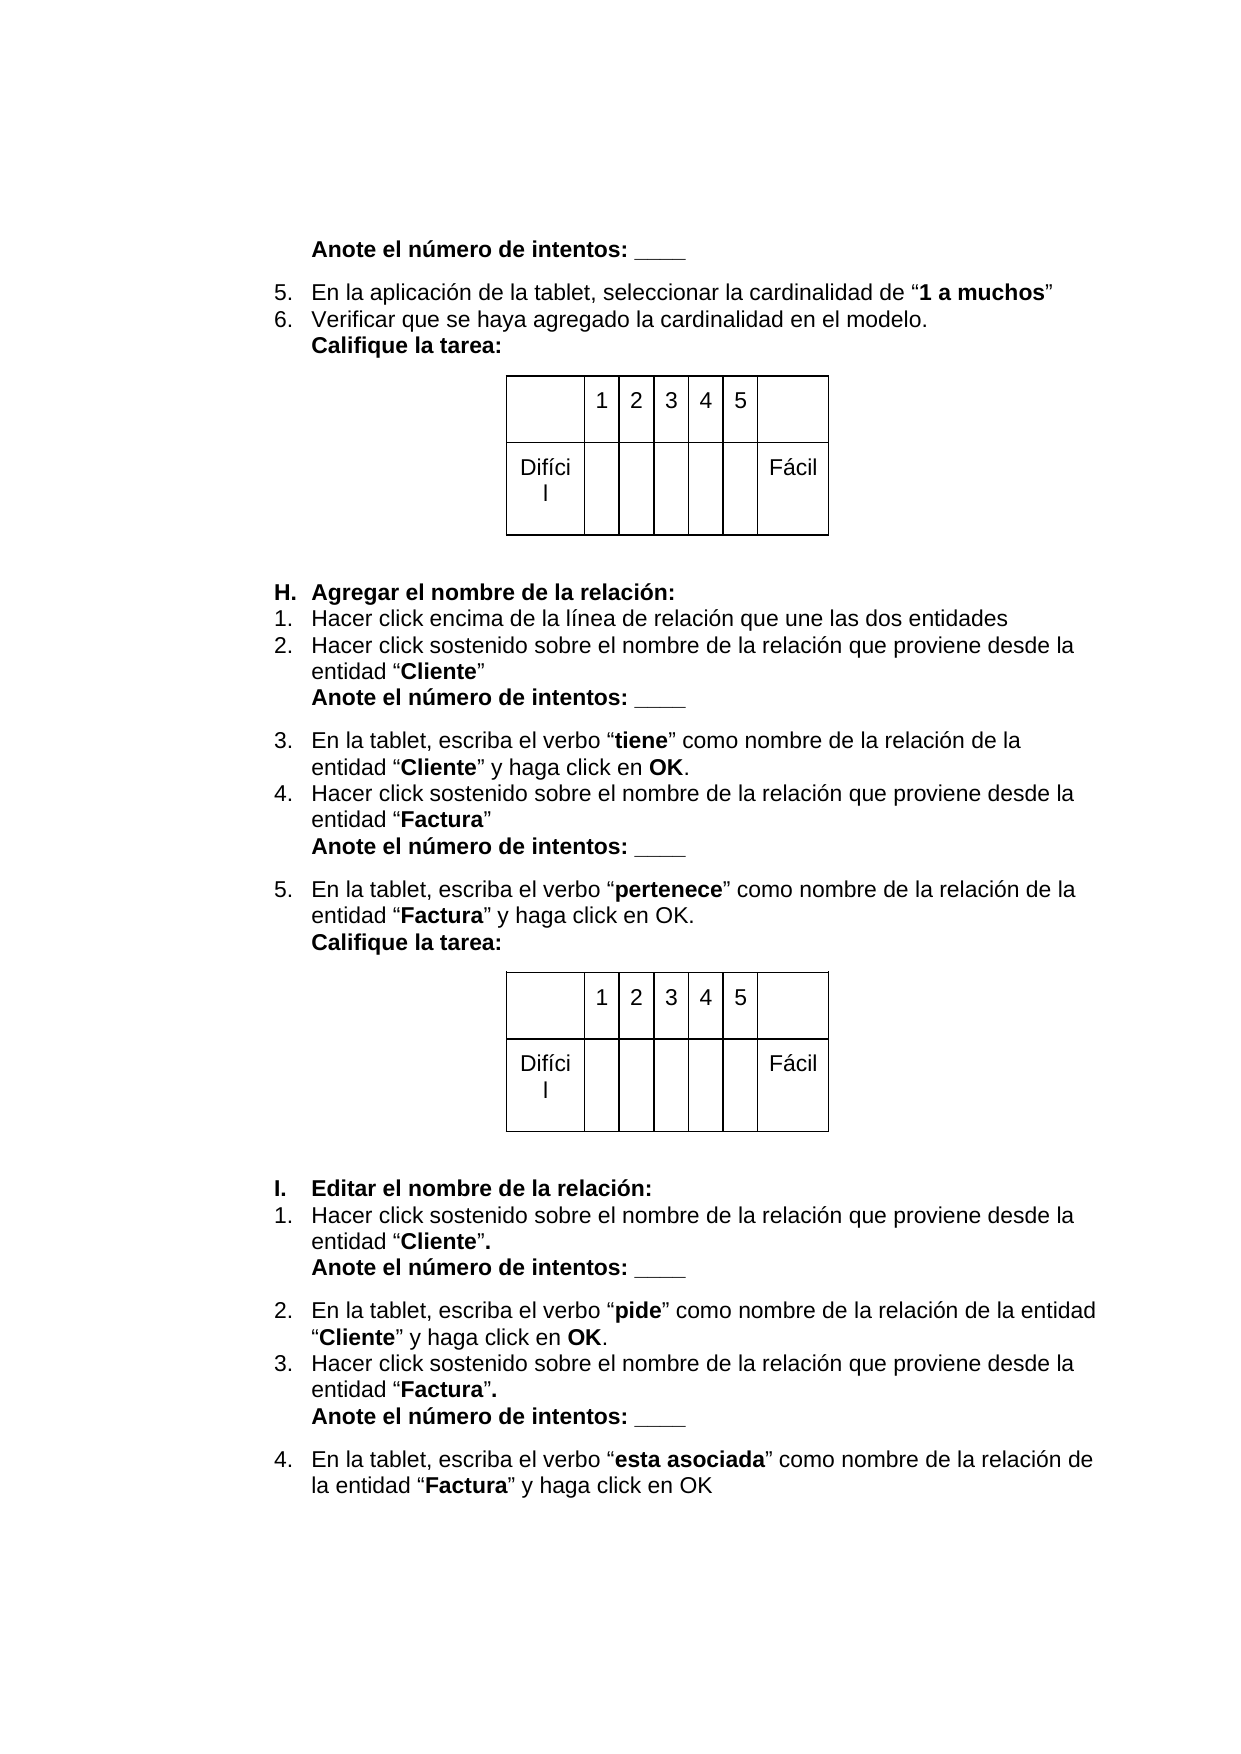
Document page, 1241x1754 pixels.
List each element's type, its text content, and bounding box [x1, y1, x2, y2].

table_header 1 [585, 973, 618, 1038]
list Agregar el nombre de la relación: [274, 579, 1098, 605]
table_header [507, 377, 584, 441]
table_header 3 [655, 377, 688, 441]
table_header 5 [724, 377, 757, 441]
list Hacer click sostenido sobre el nombre de la relación que proviene desde la entidad “Cliente” [274, 632, 1098, 684]
table_cell [585, 443, 618, 534]
table_header 1 [585, 377, 618, 441]
text Anote el número de intentos: ____ [236, 1403, 1098, 1429]
table_cell [724, 443, 757, 534]
list Hacer click sostenido sobre el nombre de la relación que proviene desde la entidad “Cliente”. [274, 1202, 1098, 1254]
list En la tablet, escriba el verbo “tiene” como nombre de la relación de la entidad “Cliente” y haga click en OK. [274, 727, 1098, 780]
list En la tablet, escriba el verbo “esta asociada” como nombre de la relación de la entidad “Factura” y haga click en OK [274, 1446, 1098, 1498]
table_header 4 [689, 377, 722, 441]
list En la tablet, escriba el verbo “pertenece” como nombre de la relación de la entidad “Factura” y haga click en OK. [274, 876, 1098, 928]
list En la tablet, escriba el verbo “pide” como nombre de la relación de la entidad “Cliente” y haga click en OK. [274, 1297, 1098, 1350]
text Califique la tarea: [274, 928, 1098, 955]
table_cell [724, 1040, 757, 1131]
table_cell [585, 1040, 618, 1131]
text Anote el número de intentos: ____ [236, 236, 1098, 263]
text Anote el número de intentos: ____ [236, 833, 1098, 859]
table_header 2 [620, 973, 653, 1038]
table_cell Fácil [758, 443, 828, 534]
table_cell [655, 443, 688, 534]
text Anote el número de intentos: ____ [236, 1254, 1098, 1281]
table_cell [620, 1040, 653, 1131]
table_header 3 [655, 973, 688, 1038]
table_cell Fácil [758, 1040, 828, 1131]
table_cell Difícil [507, 443, 584, 534]
table_header [507, 973, 584, 1038]
table_header [758, 973, 828, 1038]
list Editar el nombre de la relación: [274, 1175, 1098, 1202]
table_header [758, 377, 828, 441]
table_cell [689, 443, 722, 534]
text Califique la tarea: [274, 332, 1098, 358]
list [274, 306, 1098, 332]
table_cell Difícil [507, 1040, 584, 1131]
list Hacer click sostenido sobre el nombre de la relación que proviene desde la entidad “Factura”. [274, 1350, 1098, 1403]
table_header 5 [724, 973, 757, 1038]
list Hacer click encima de la línea de relación que une las dos entidades [274, 605, 1098, 632]
table_header 2 [620, 377, 653, 441]
table_header 4 [689, 973, 722, 1038]
list En la aplicación de la tablet, seleccionar la cardinalidad de “1 a muchos” [274, 279, 1098, 306]
table_cell [689, 1040, 722, 1131]
table_cell [655, 1040, 688, 1131]
list Hacer click sostenido sobre el nombre de la relación que proviene desde la entidad “Factura” [274, 780, 1098, 833]
text Anote el número de intentos: ____ [311, 684, 1098, 711]
table_cell [620, 443, 653, 534]
